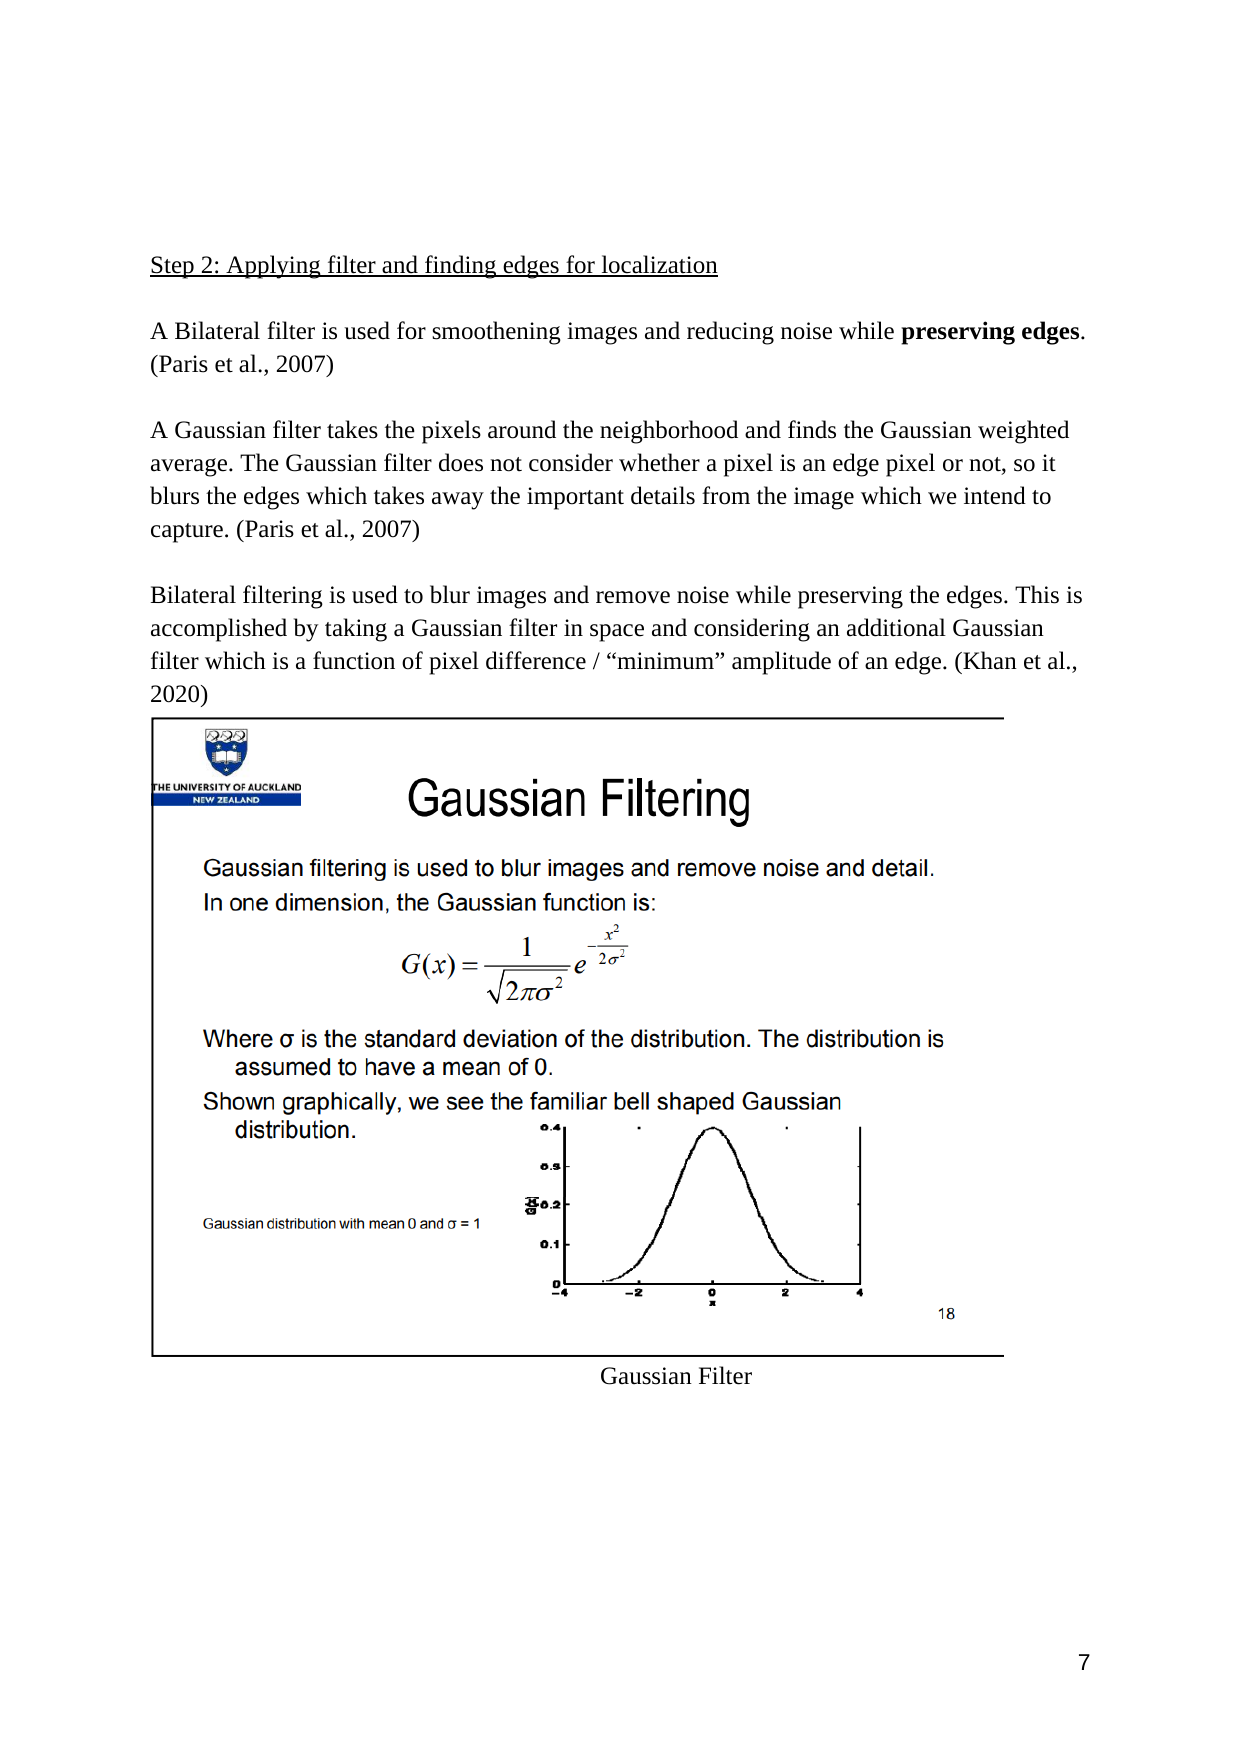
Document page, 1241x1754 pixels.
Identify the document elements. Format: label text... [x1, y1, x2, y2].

picture [150, 712, 1004, 1358]
text Step 2: Applying filter and finding edges for localization [150, 250, 1090, 279]
